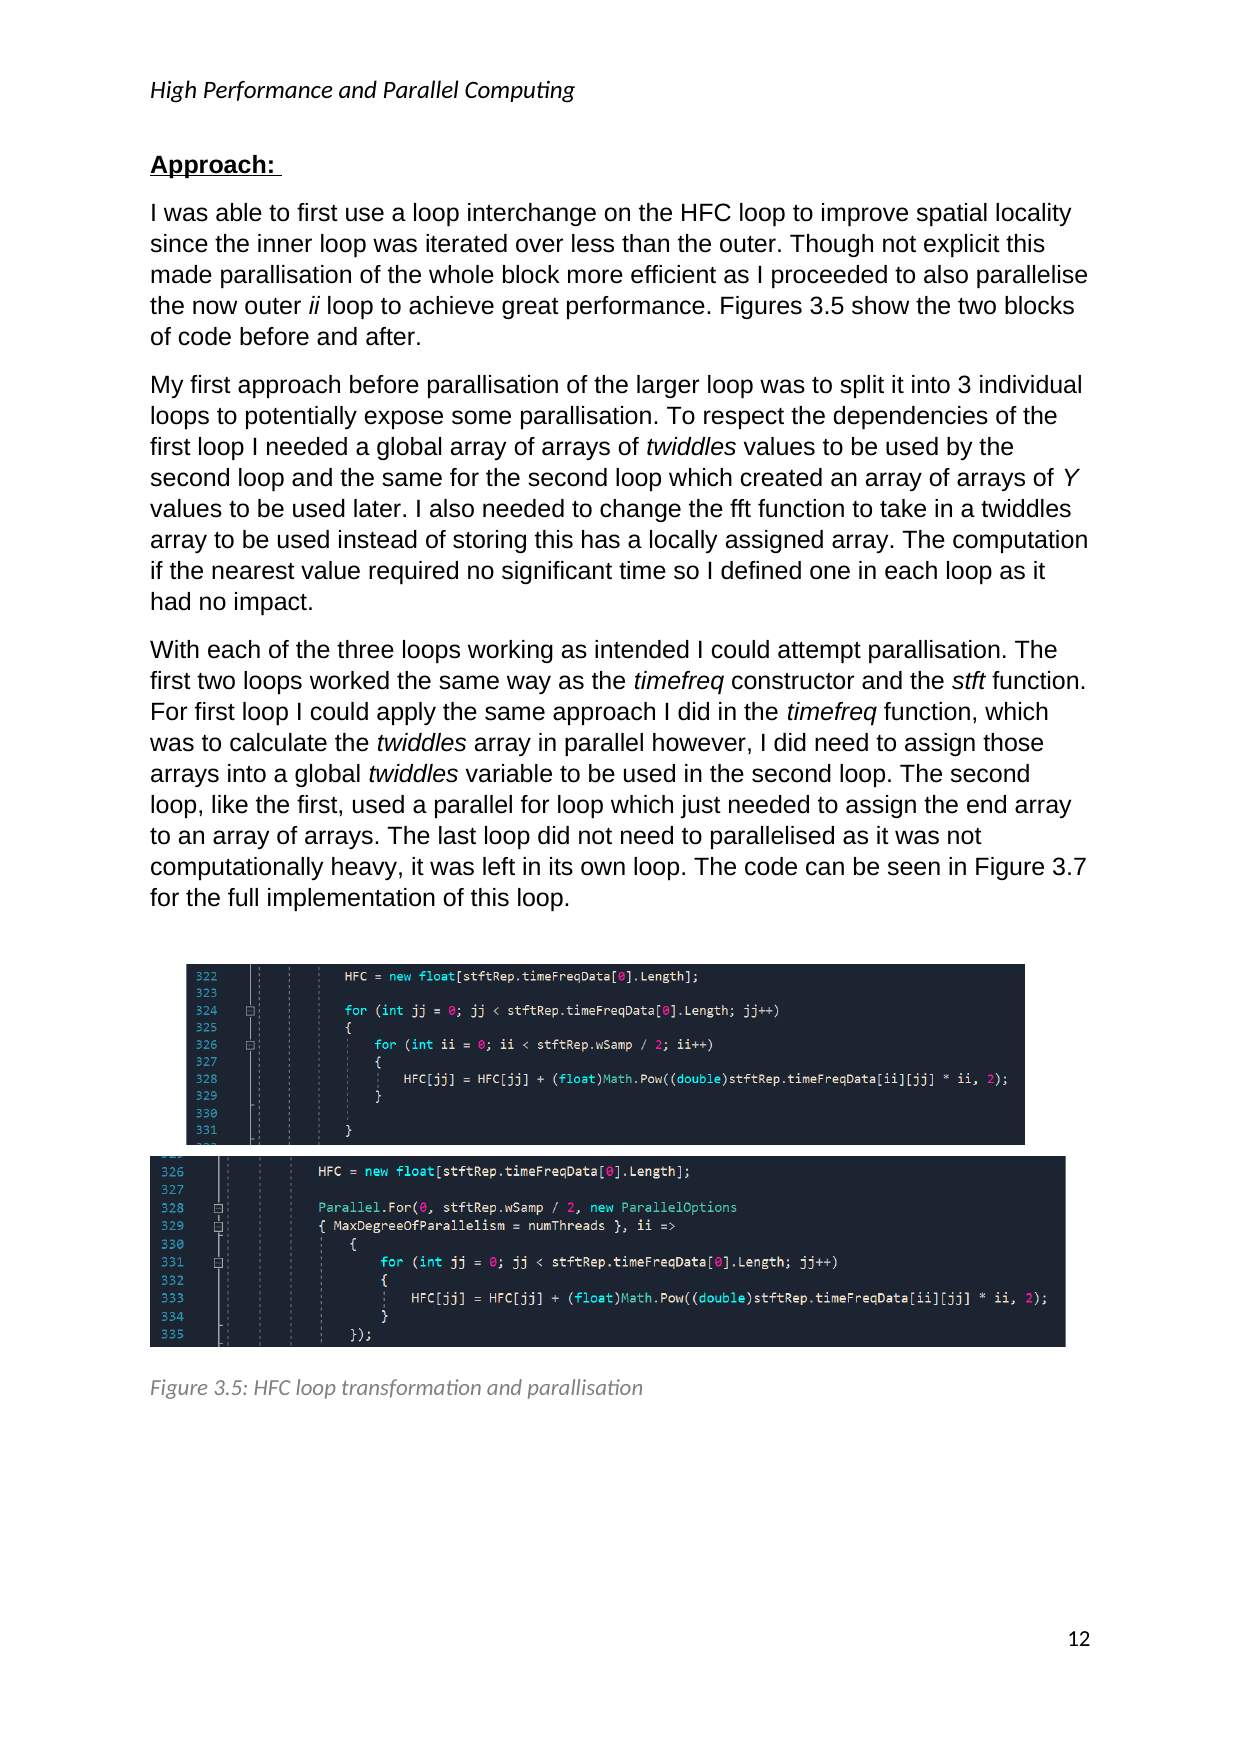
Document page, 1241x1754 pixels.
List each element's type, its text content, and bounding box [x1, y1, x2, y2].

text Approach: [150, 150, 1090, 179]
text I was able to first use a loop interchange on the HFC loop to improve spatial locality since the inner loop was iterated over less than the outer. Though not explicit this made parallisation of the whole block more efficient as I proceeded to also parallelise the now outer ii loop to achieve great performance. Figures 3.5 show the two blocks of code before and after. [150, 198, 1090, 351]
picture [186, 964, 1025, 1145]
text With each of the three loops working as intended I could attempt parallisation. The first two loops worked the same way as the timefreq constructor and the stft function. For first loop I could apply the same approach I did in the timefreq function, which was to calculate the twiddles array in parallel however, I did need to assign those arrays into a global twiddles variable to be used in the second loop. The second loop, like the first, used a parallel for loop which just needed to assign the end array to an array of arrays. The last loop did not need to parallelised as it was not computationally heavy, it was left in its own loop. The code can be seen in Figure 3.7 for the full implementation of this loop. [150, 634, 1090, 912]
text My first approach before parallisation of the larger loop was to split it into 3 individual loops to potentially expose some parallisation. To respect the dependencies of the first loop I needed a global array of arrays of twiddles values to be used by the second loop and the same for the second loop which created an array of arrays of Y values to be used later. I also needed to change the fft function to take in a twiddles array to be used instead of storing this has a locally assigned array. The computation if the nearest value required no significant time so I defined one in each loop as it had no impact. [150, 369, 1090, 616]
picture [150, 1156, 1066, 1347]
